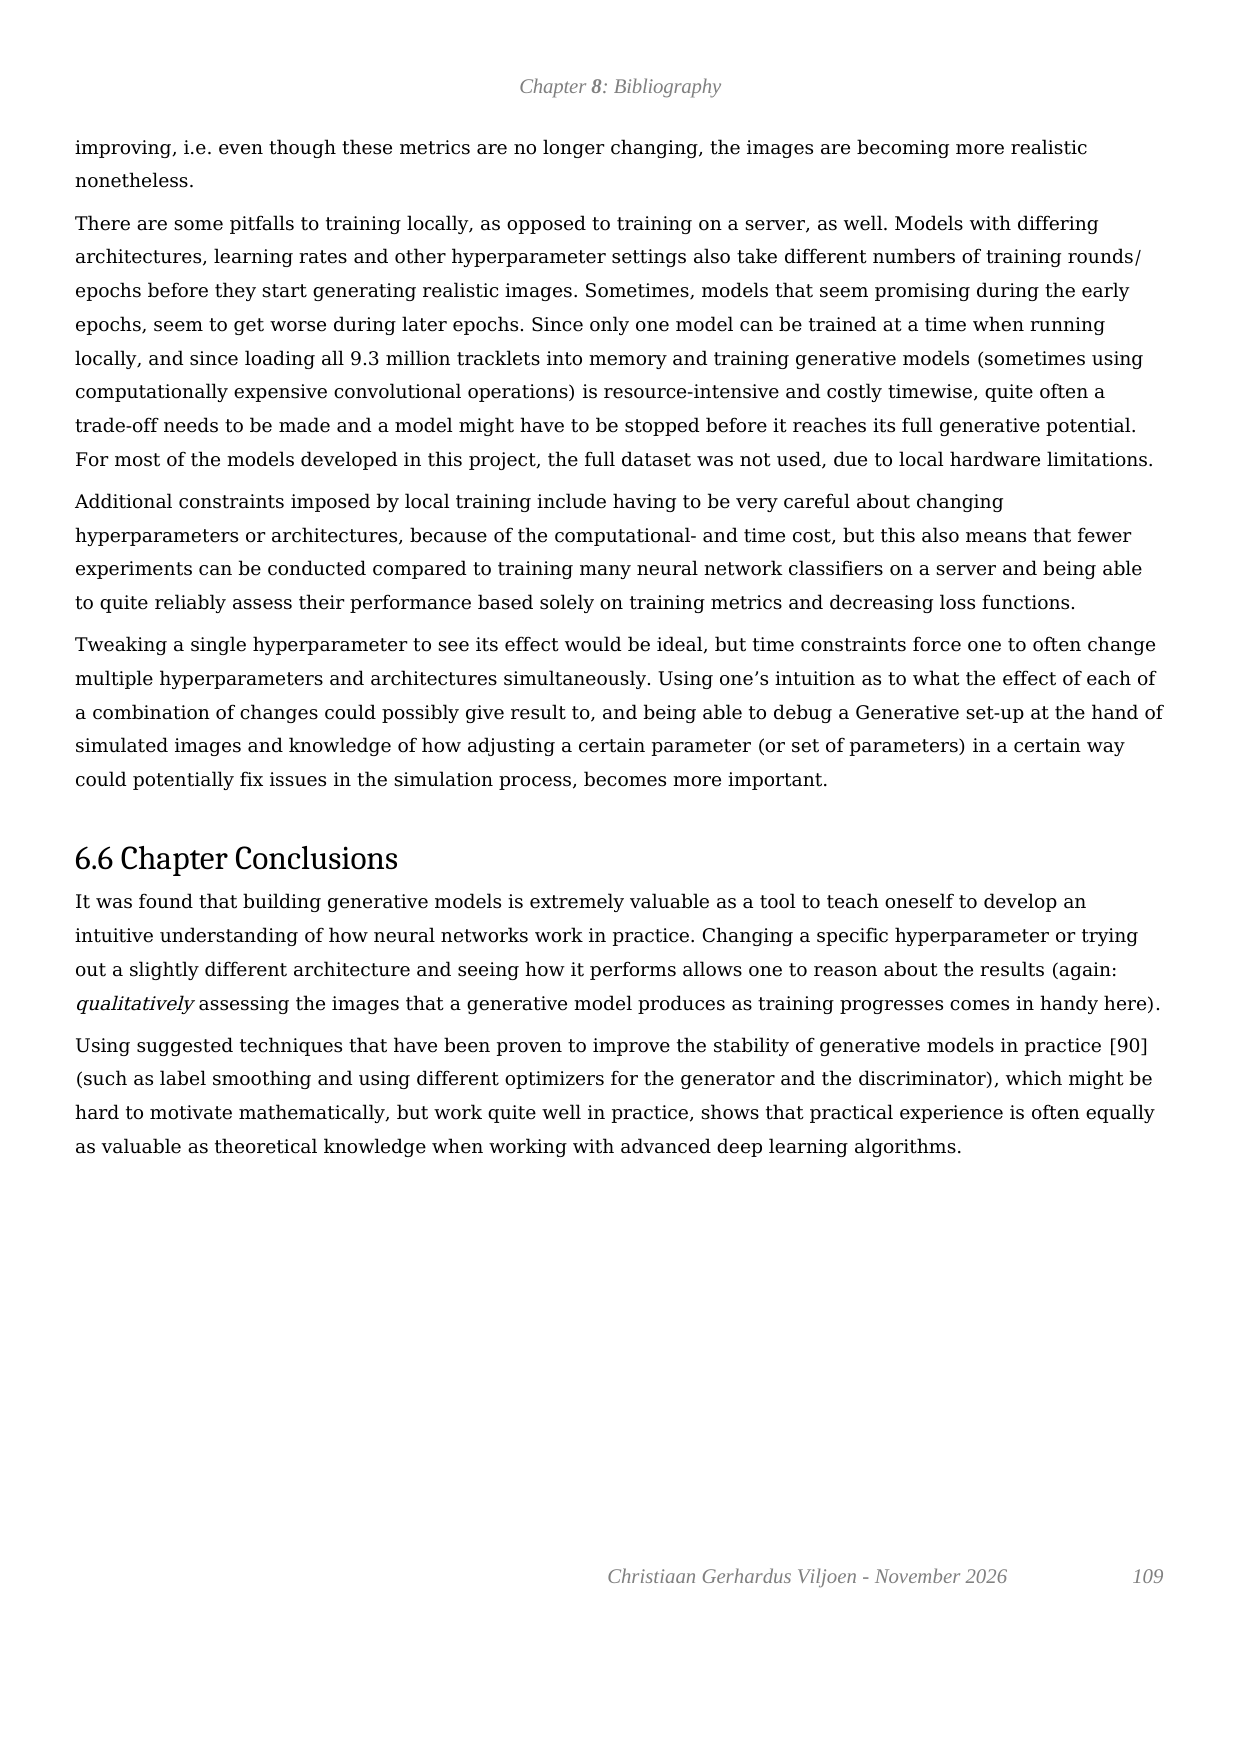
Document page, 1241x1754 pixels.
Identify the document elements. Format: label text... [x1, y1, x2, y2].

text There are some pitfalls to training locally, as opposed to training on a server, as well. Models with differing architectures, learning rates and other hyperparameter settings also take different numbers of training rounds/ epochs before they start generating realistic images. Sometimes, models that seem promising during the early epochs, seem to get worse during later epochs. Since only one model can be trained at a time when running locally, and since loading all 9.3 million tracklets into memory and training generative models (sometimes using computationally expensive convolutional operations) is resource-intensive and costly timewise, quite often a trade-off needs to be made and a model might have to be stopped before it reaches its full generative potential. For most of the models developed in this project, the full dataset was not used, due to local hardware limitations. [75, 211, 1165, 470]
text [75, 135, 1165, 192]
text It was found that building generative models is extremely valuable as a tool to teach oneself to develop an intuitive understanding of how neural networks work in practice. Changing a specific hyperparameter or trying out a slightly different architecture and seeing how it performs allows one to reason about the results (again: qualitatively assessing the images that a generative model produces as training progresses comes in handy here). [75, 890, 1165, 1014]
text Using suggested techniques that have been proven to improve the stability of generative models in practice (such as label smoothing and using different optimizers for the generator and the discriminator), which might be hard to motivate mathematically, but work quite well in practice, shows that practical experience is often equally as valuable as theoretical knowledge when working with advanced deep learning algorithms. [75, 1033, 1165, 1157]
text Tweaking a single hyperparameter to see its effect would be ideal, but time constraints force one to often change multiple hyperparameters and architectures simultaneously. Using one’s intuition as to what the effect of each of a combination of changes could possibly give result to, and being able to debug a Generative set-up at the hand of simulated images and knowledge of how adjusting a certain parameter (or set of parameters) in a certain way could potentially fix issues in the simulation process, becomes more important. [75, 633, 1165, 790]
text Additional constraints imposed by local training include having to be very careful about changing hyperparameters or architectures, because of the computational- and time cost, but this also means that fewer experiments can be conducted compared to training many neural network classifiers on a server and being able to quite reliably assess their performance based solely on training metrics and decreasing loss functions. [75, 489, 1165, 613]
subtitle Chapter Conclusions [75, 839, 1165, 877]
